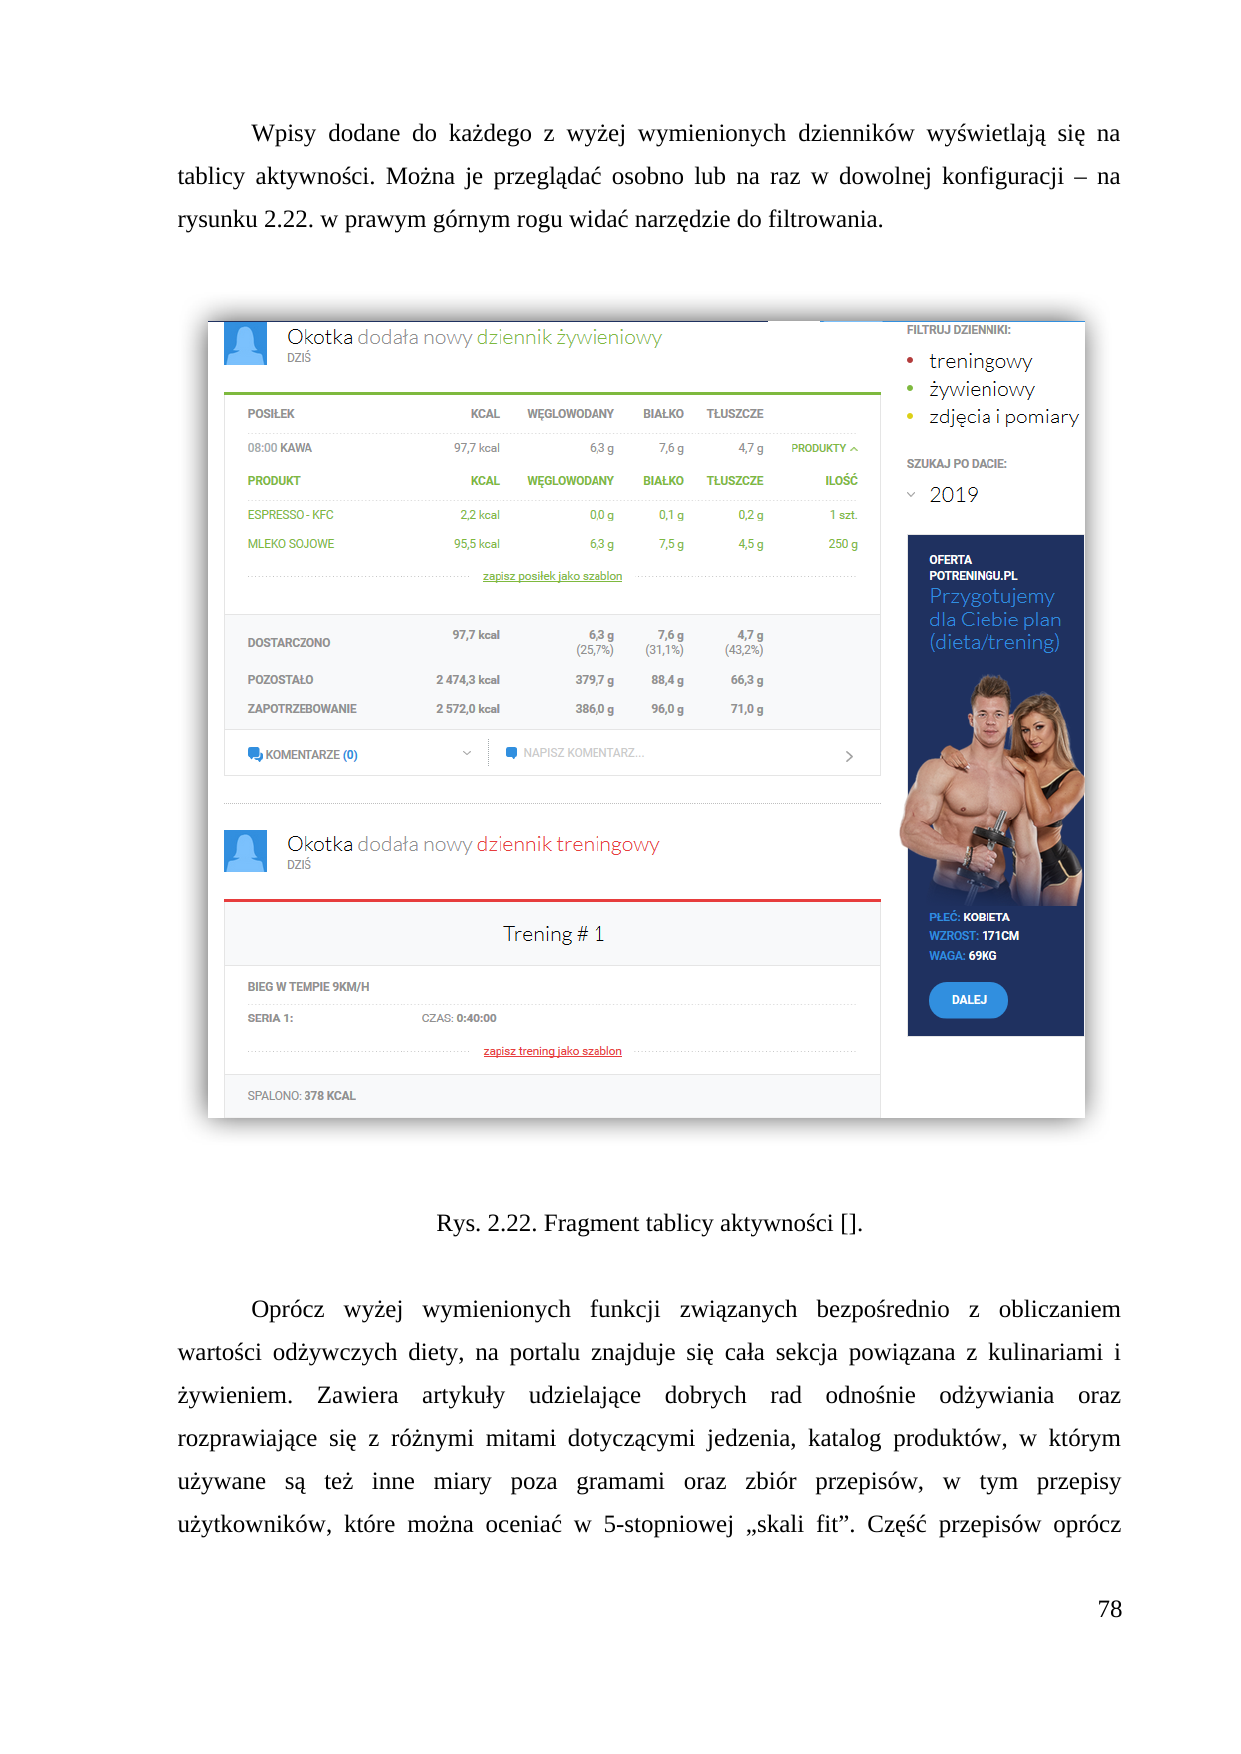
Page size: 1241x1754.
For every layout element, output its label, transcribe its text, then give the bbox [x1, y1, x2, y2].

text Rys. 2.22. Fragment tablicy aktywności []. [177, 1208, 1122, 1236]
text Wpisy dodane do każdego z wyżej wymienionych dzienników wyświetlają się na tablicy aktywności. Można je przeglądać osobno lub na raz w dowolnej konfiguracji – na rysunku 2.22. w prawym górnym rogu widać narzędzie do filtrowania. [177, 118, 1122, 233]
picture [208, 321, 1085, 1118]
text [177, 1294, 1122, 1538]
